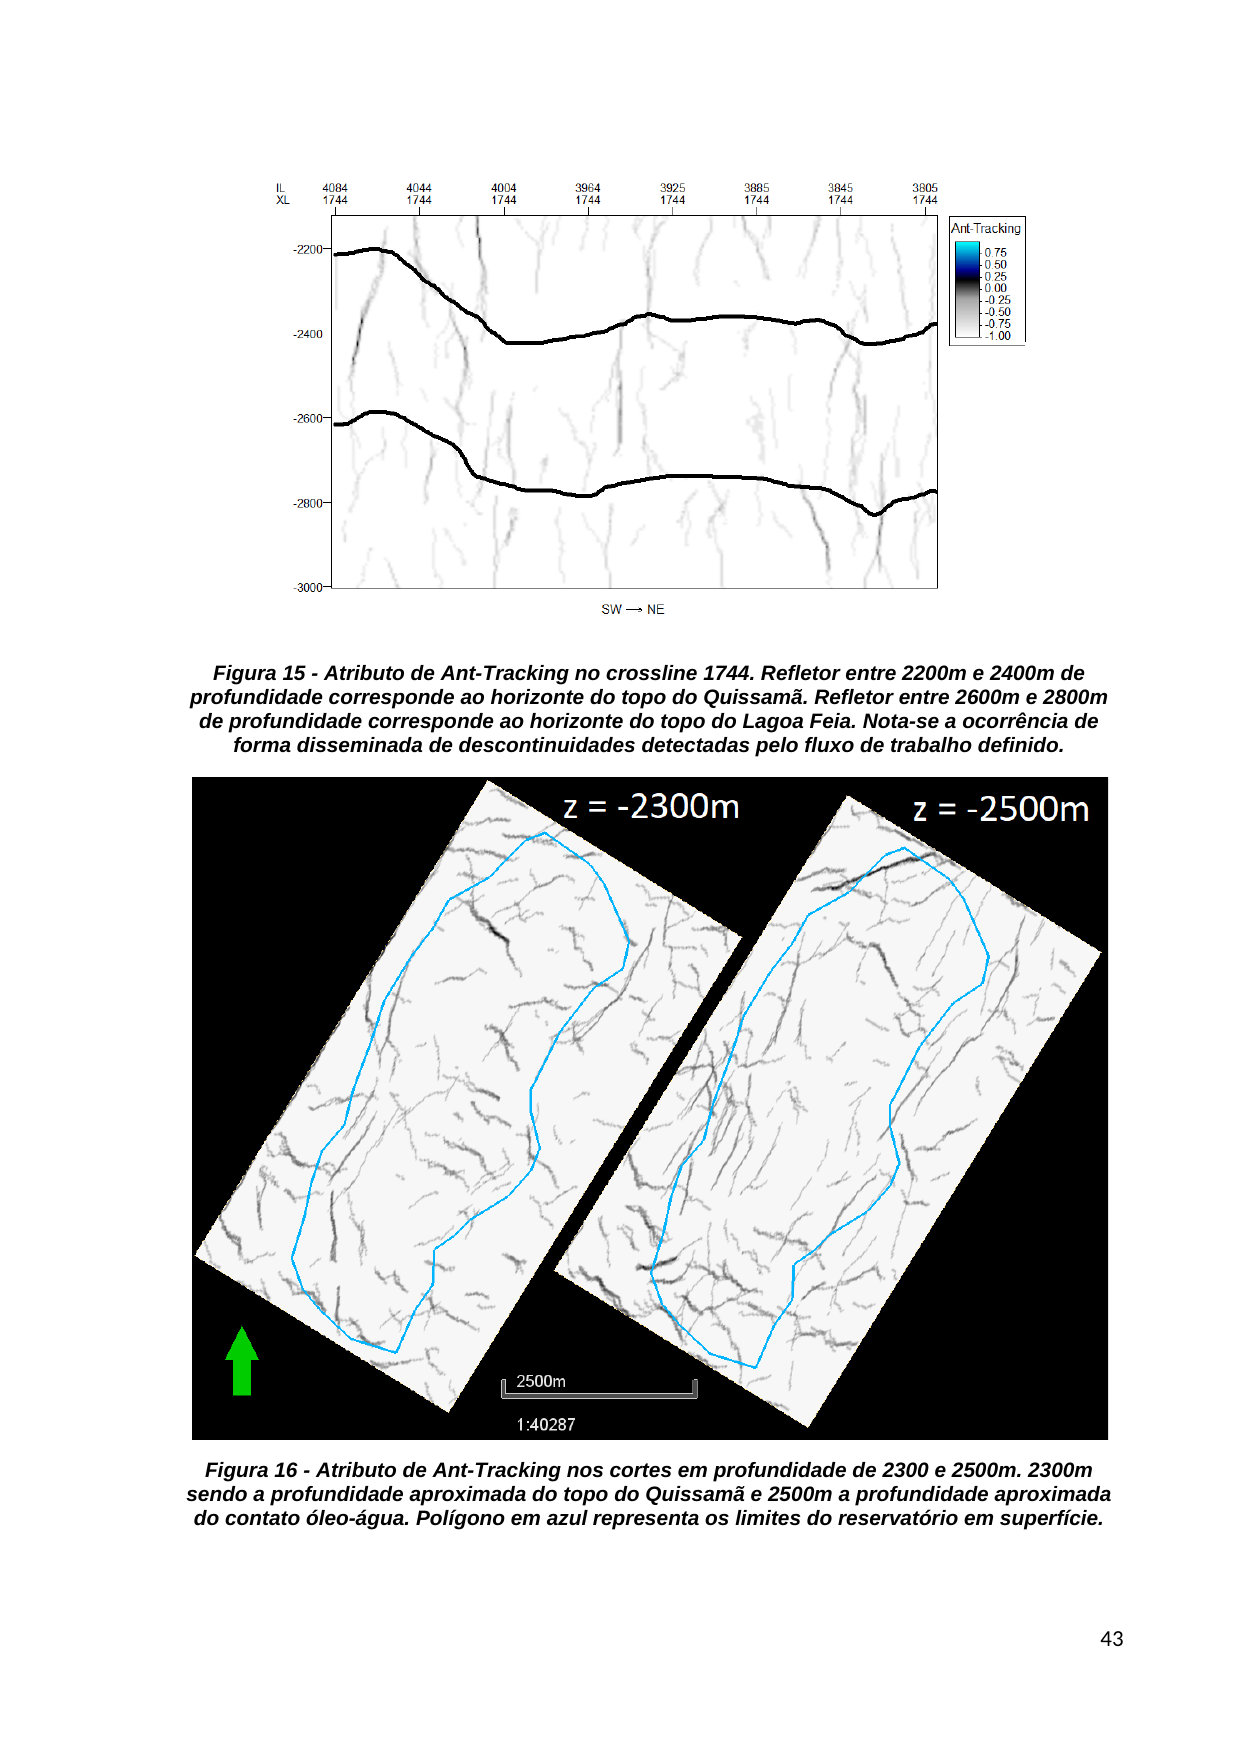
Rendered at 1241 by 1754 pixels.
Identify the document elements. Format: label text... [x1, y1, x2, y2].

picture [192, 777, 1109, 1440]
text Figura 15 - Atributo de Ant-Tracking no crossline 1744. Refletor entre 2200m e 2400m de profundidade corresponde ao horizonte do topo do Quissamã. Refletor entre 2600m e 2800m de profundidade corresponde ao horizonte do topo do Lagoa Feia. Nota-se a ocorrência de forma disseminada de descontinuidades detectadas pelo fluxo de trabalho definido. [177, 661, 1123, 757]
text Figura 16 - Atributo de Ant-Tracking nos cortes em profundidade de 2300 e 2500m. 2300m sendo a profundidade aproximada do topo do Quissamã e 2500m a profundidade aproximada do contato óleo-água. Polígono em azul representa os limites do reservatório em superfície. [177, 1458, 1123, 1530]
picture [269, 177, 1031, 631]
